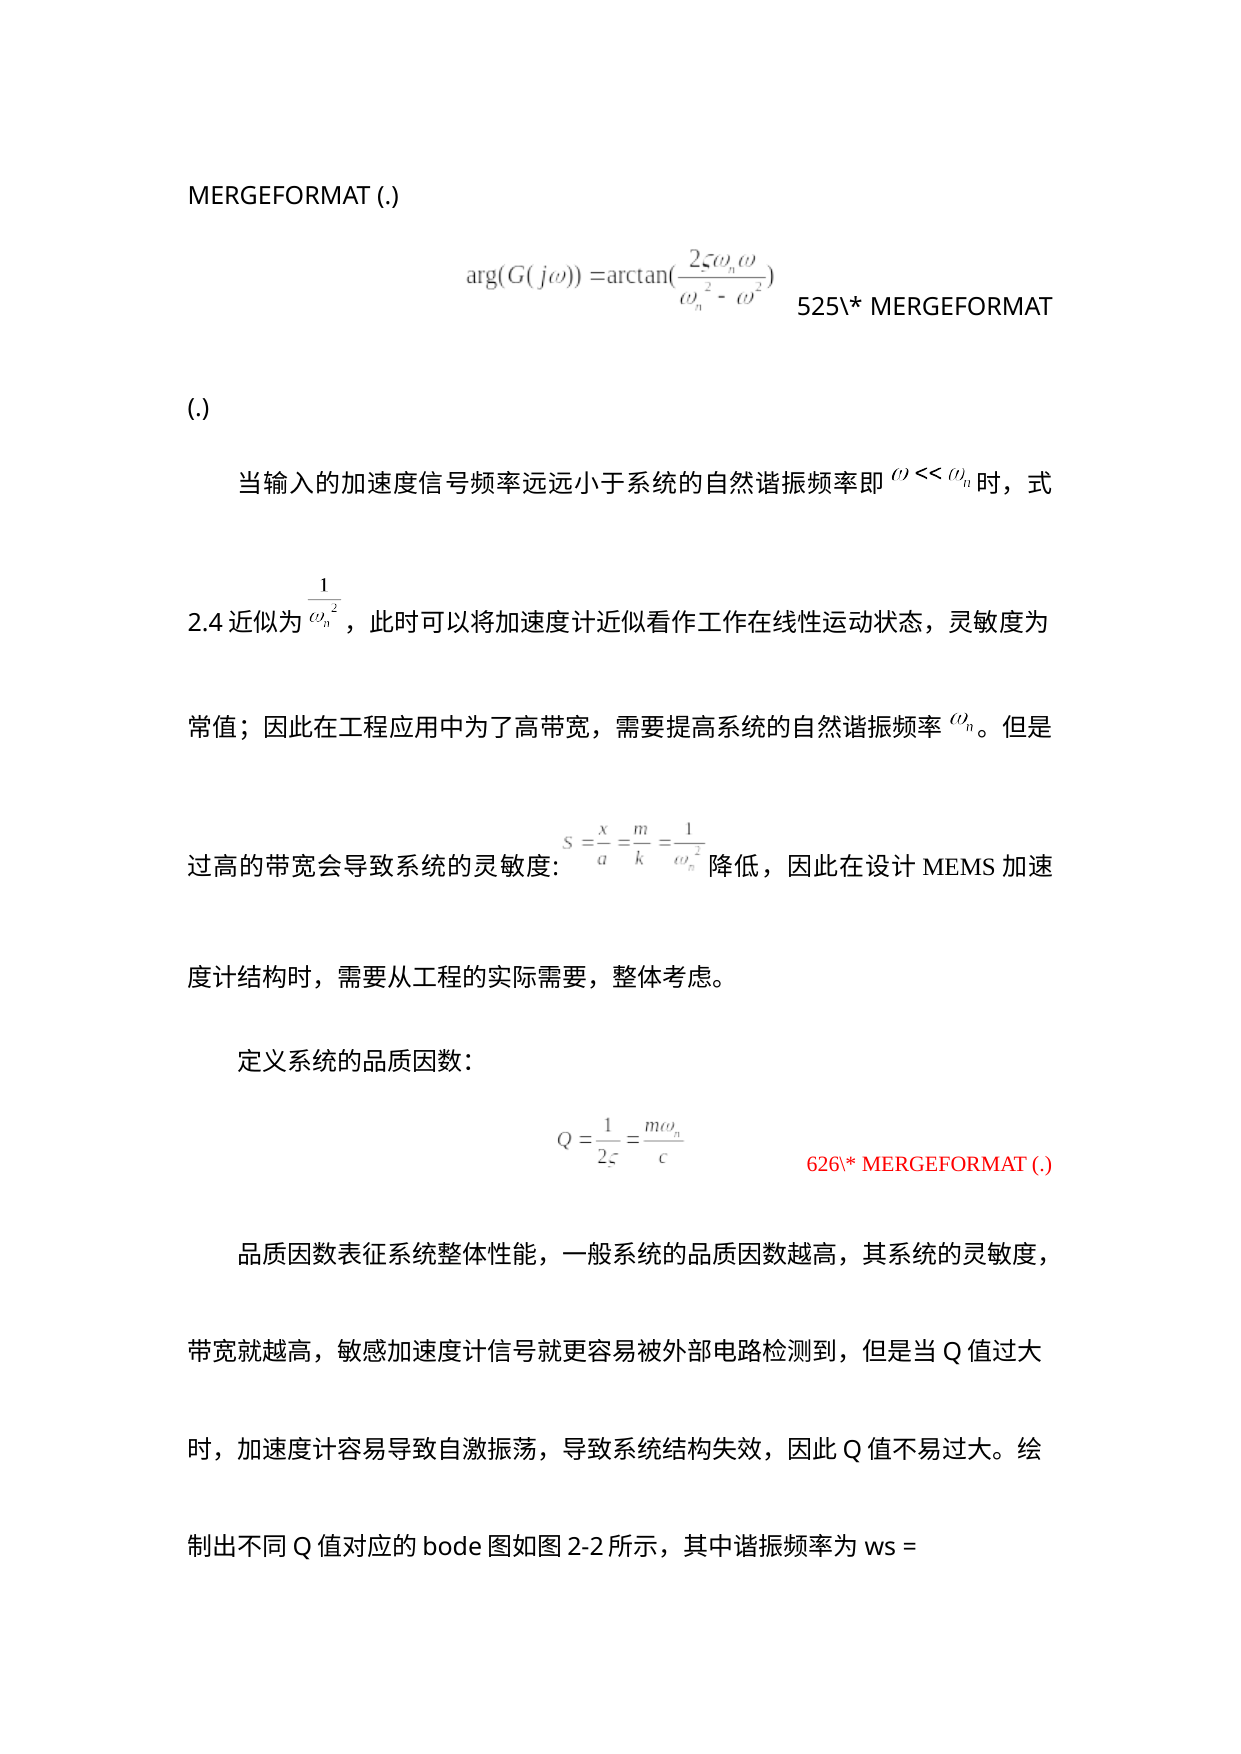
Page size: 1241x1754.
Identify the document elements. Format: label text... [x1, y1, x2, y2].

text 定义系统的品质因数： [187, 1027, 1053, 1092]
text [187, 1220, 1053, 1577]
text 当输入的加速度信号频率远远小于系统的自然谐振频率即时，式2.4近似为，此时可以将加速度计近似看作工作在线性运动状态，灵敏度为常值；因此在工程应用中为了高带宽，需要提高系统的自然谐振频率。但是过高的带宽会导致系统的灵敏度:降低，因此在设计MEMS加速度计结构时，需要从工程的实际需要，整体考虑。 [187, 456, 1053, 1008]
